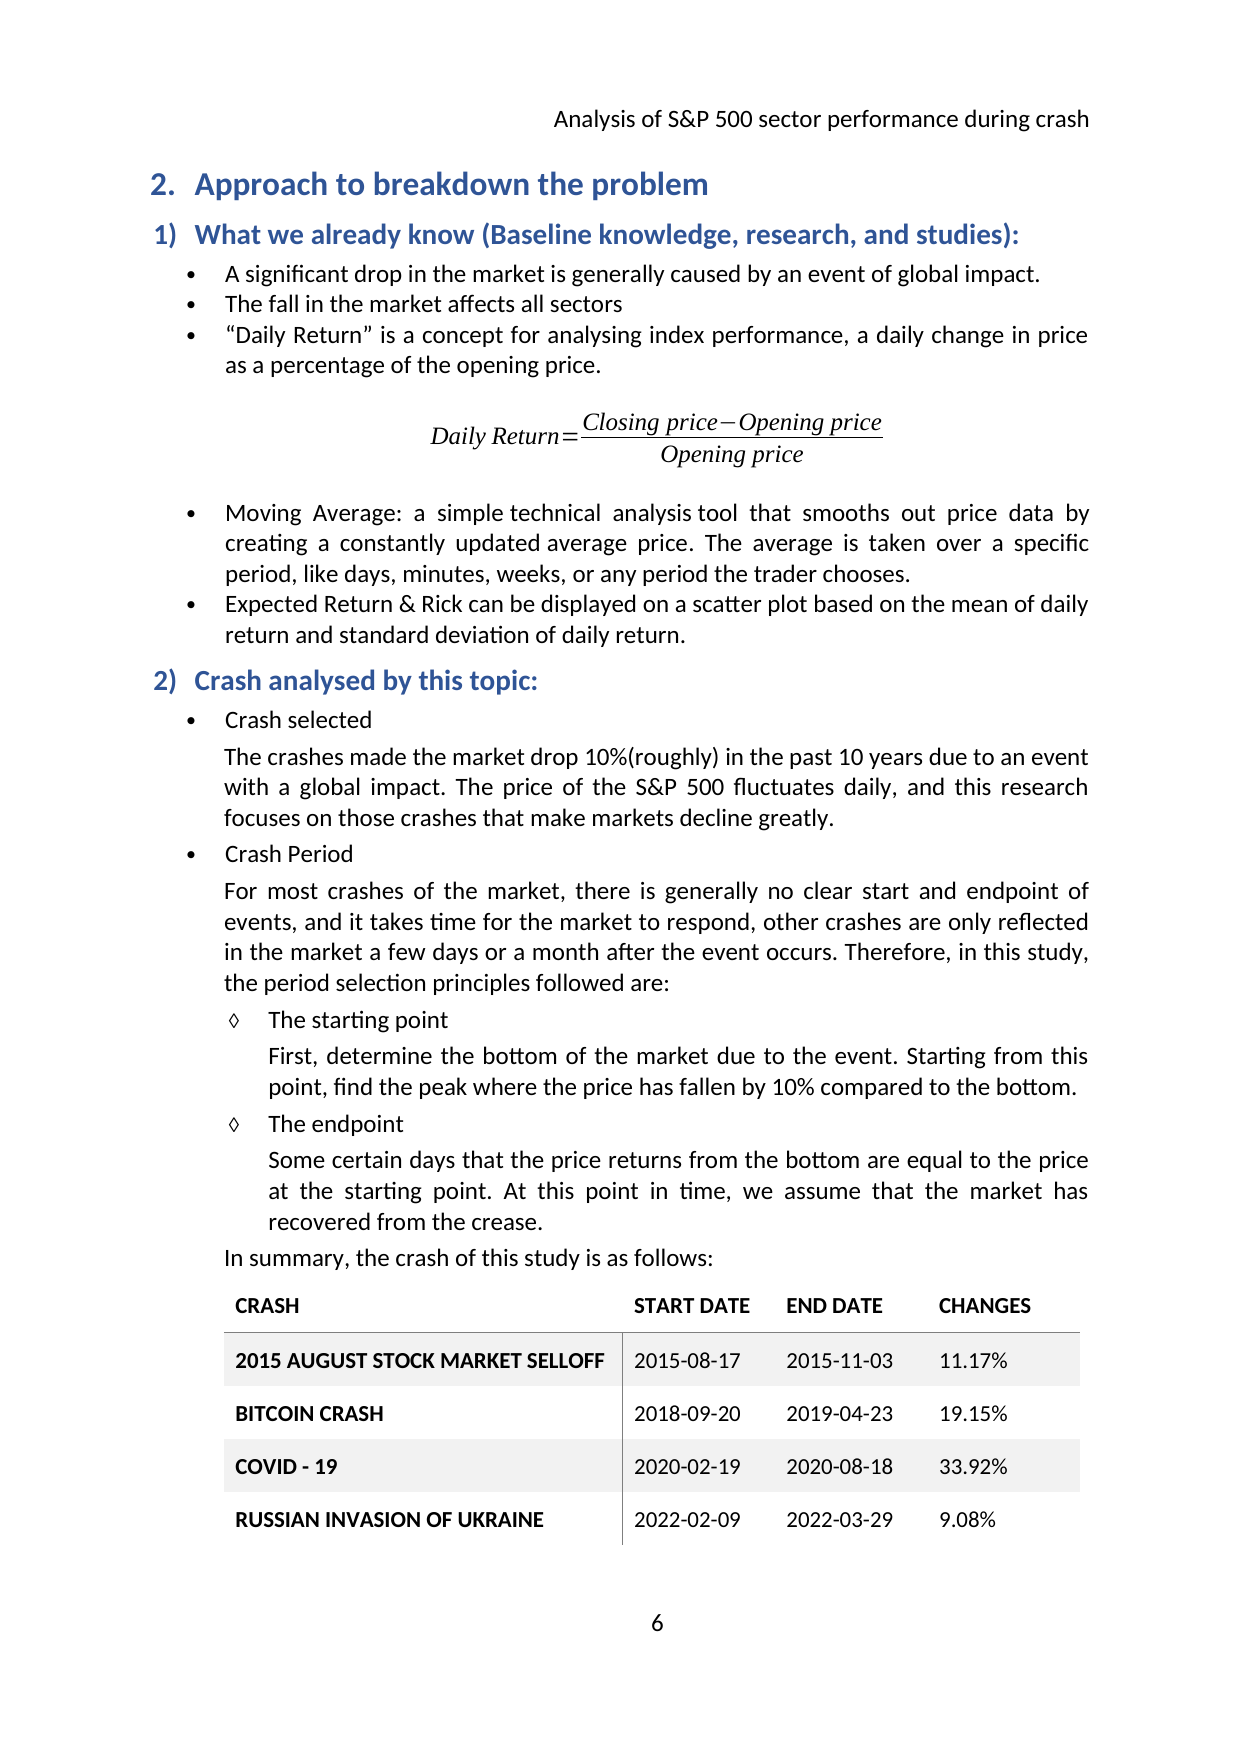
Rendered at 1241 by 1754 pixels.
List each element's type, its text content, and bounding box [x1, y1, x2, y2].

text In summary, the crash of this study is as follows: [224, 1261, 1090, 1292]
subtitle Crash selected [187, 723, 1090, 753]
table_cell 2018-09-20 [623, 1405, 775, 1458]
table_cell 2015 August Stock Market Selloff [224, 1352, 622, 1405]
subtitle The endpoint [228, 1127, 1090, 1157]
subtitle Approach to breakdown the problem [150, 163, 1090, 203]
table_cell 33.92% [928, 1458, 1080, 1511]
text The crashes made the market drop 10%(roughly) in the past 10 years due to an event with a global impact. The price of the S&P 500 fluctuates daily, and this research focuses on those crashes that make markets decline greatly. [224, 759, 1090, 851]
subtitle “Daily Return” is a concept for analysing index performance, a daily change in price as a percentage of the opening price. [187, 331, 1090, 392]
subtitle The starting point [228, 1022, 1090, 1053]
subtitle Crash analysed by this topic: [153, 681, 1090, 717]
table_cell Bitcoin Crash [224, 1405, 622, 1458]
table_header Start Date [623, 1298, 775, 1351]
text First, determine the bottom of the market due to the event. Starting from this point, find the peak where the price has fallen by 10% compared to the bottom. [268, 1059, 1090, 1120]
subtitle A significant drop in the market is generally caused by an event of global impact. [187, 258, 1090, 288]
table_cell Covid - 19 [224, 1458, 622, 1511]
table_cell 2015-08-17 [623, 1352, 775, 1405]
table_cell 2019-04-23 [775, 1405, 928, 1458]
table_header End Date [775, 1298, 928, 1351]
table_cell 2022-02-09 [623, 1511, 775, 1564]
text Some certain days that the price returns from the bottom are equal to the price at the starting point. At this point in time, we assume that the market has recovered from the crease. [268, 1163, 1090, 1255]
subtitle Moving Average: a simple technical analysis tool that smooths out price data by creating a constantly updated average price. The average is taken over a specific period, like days, minutes, weeks, or any period the trader chooses. [187, 509, 1090, 601]
subtitle Crash Period [187, 857, 1090, 888]
table_cell 9.08% [928, 1511, 1080, 1564]
table_cell 11.17% [928, 1352, 1080, 1405]
table_cell Russian Invasion of Ukraine [224, 1511, 622, 1564]
subtitle Expected Return & Rick can be displayed on a scatter plot based on the mean of daily return and standard deviation of daily return. [187, 607, 1090, 668]
table_header Crash [224, 1298, 623, 1351]
subtitle The fall in the market affects all sectors [187, 294, 1090, 325]
table_header Changes [928, 1298, 1080, 1351]
table_cell 2022-03-29 [775, 1511, 928, 1564]
table_cell 2020-08-18 [775, 1458, 928, 1511]
text For most crashes of the market, there is generally no clear start and endpoint of events, and it takes time for the market to respond, other crashes are only reflected in the market a few days or a month after the event occurs. Therefore, in this study, the period selection principles followed are: [224, 894, 1090, 1016]
table_cell 19.15% [928, 1405, 1080, 1458]
table_cell 2015-11-03 [775, 1352, 928, 1405]
table_cell 2020-02-19 [623, 1458, 775, 1511]
subtitle What we already know (Baseline knowledge, research, and studies): [153, 216, 1090, 251]
